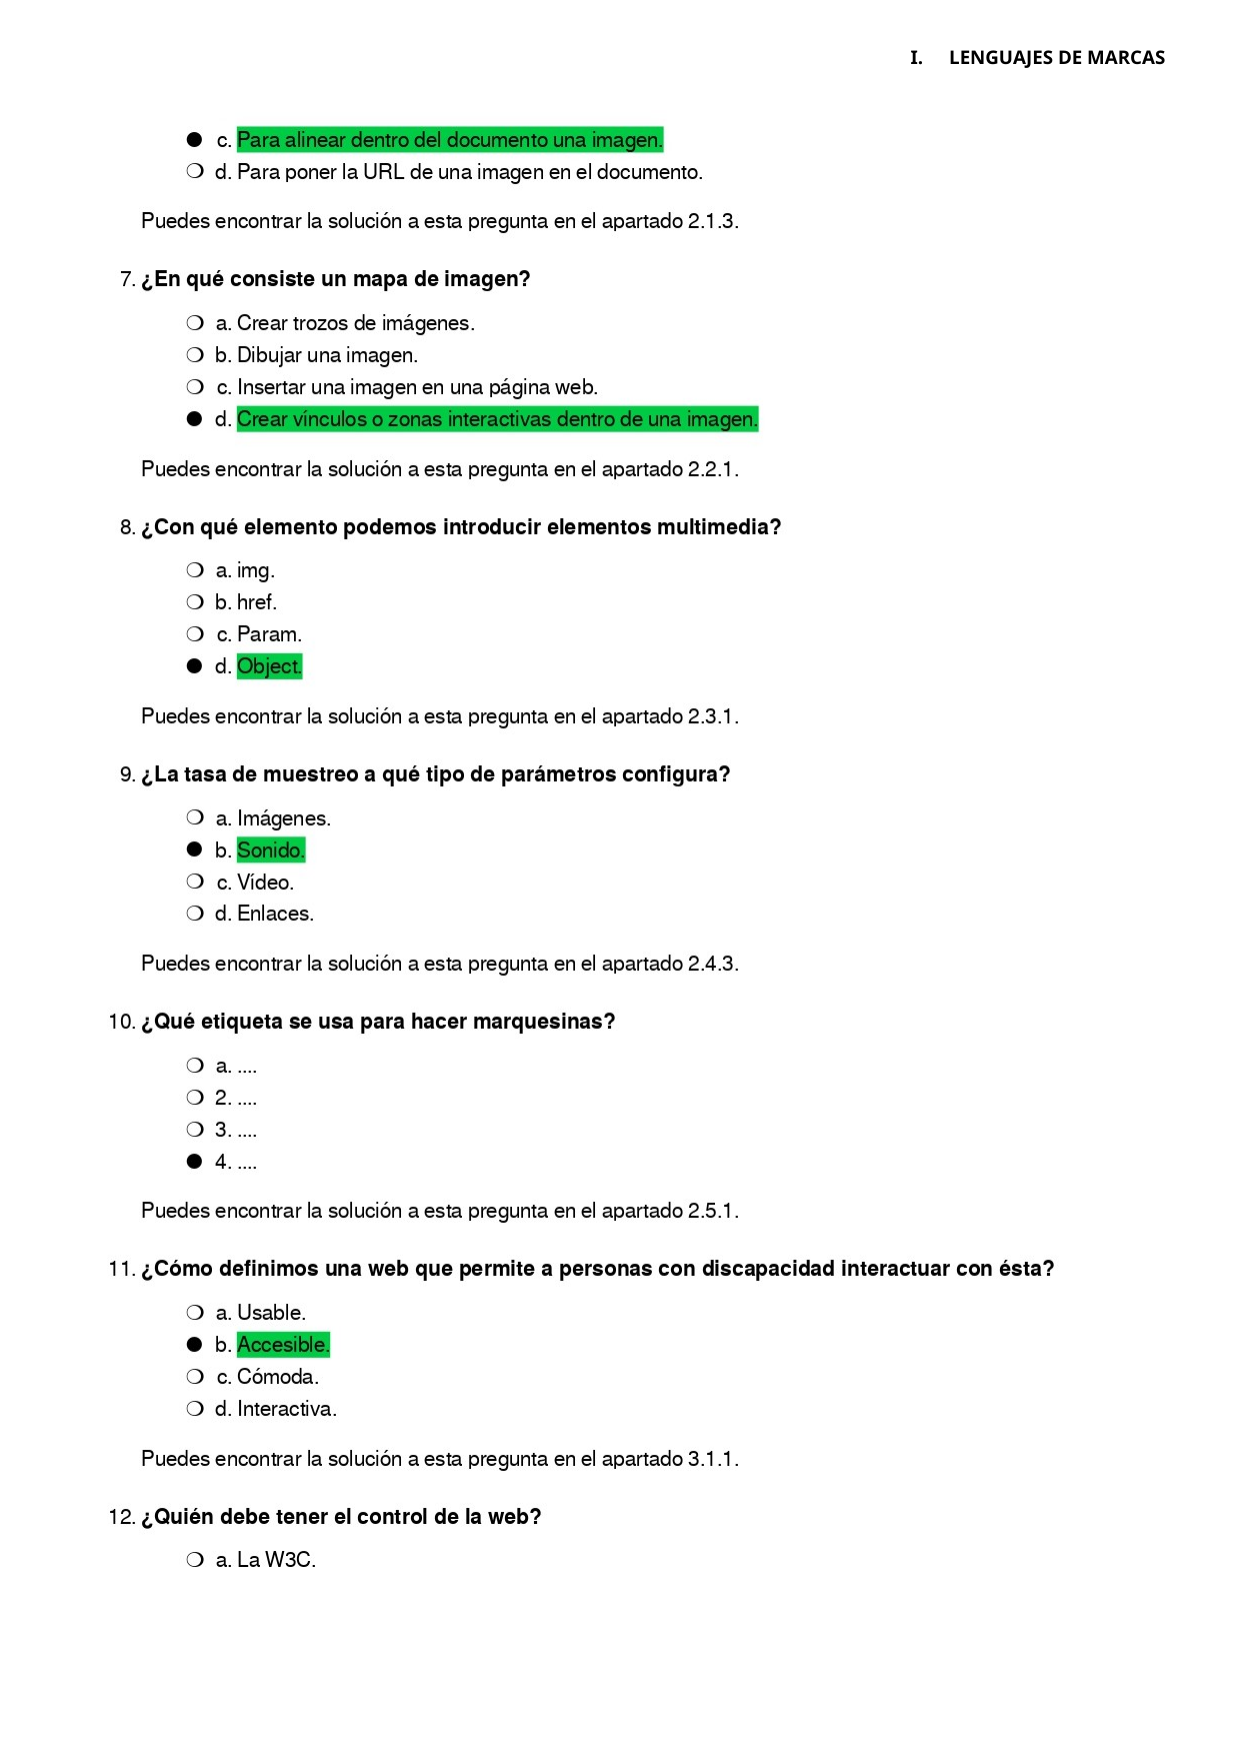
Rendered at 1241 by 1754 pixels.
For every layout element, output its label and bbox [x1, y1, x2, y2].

picture [75, 95, 1073, 1594]
